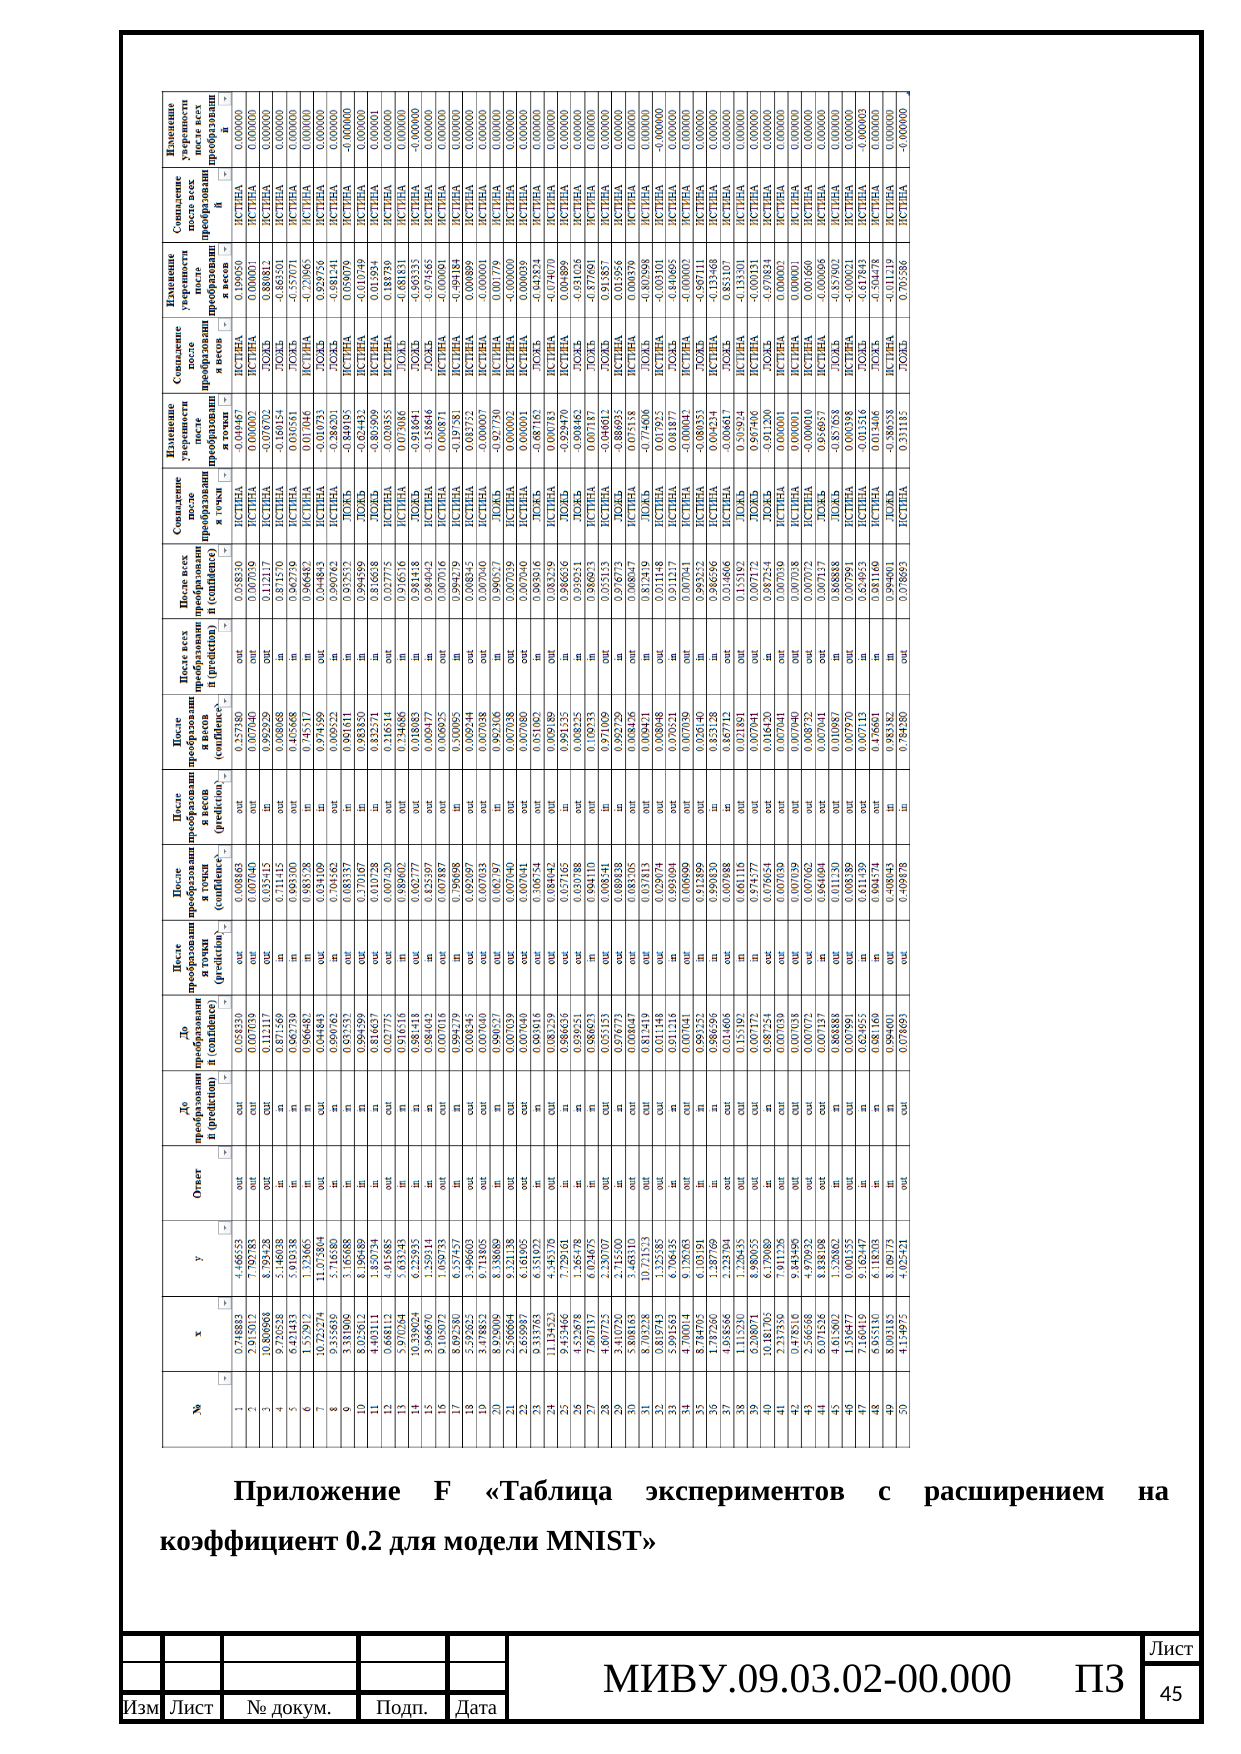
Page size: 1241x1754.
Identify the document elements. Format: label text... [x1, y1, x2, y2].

text Приложение F «Таблица экспериментов с расширением на коэффициент 0.2 для модели MNIST» [159, 1473, 1169, 1557]
picture [162, 92, 909, 1447]
